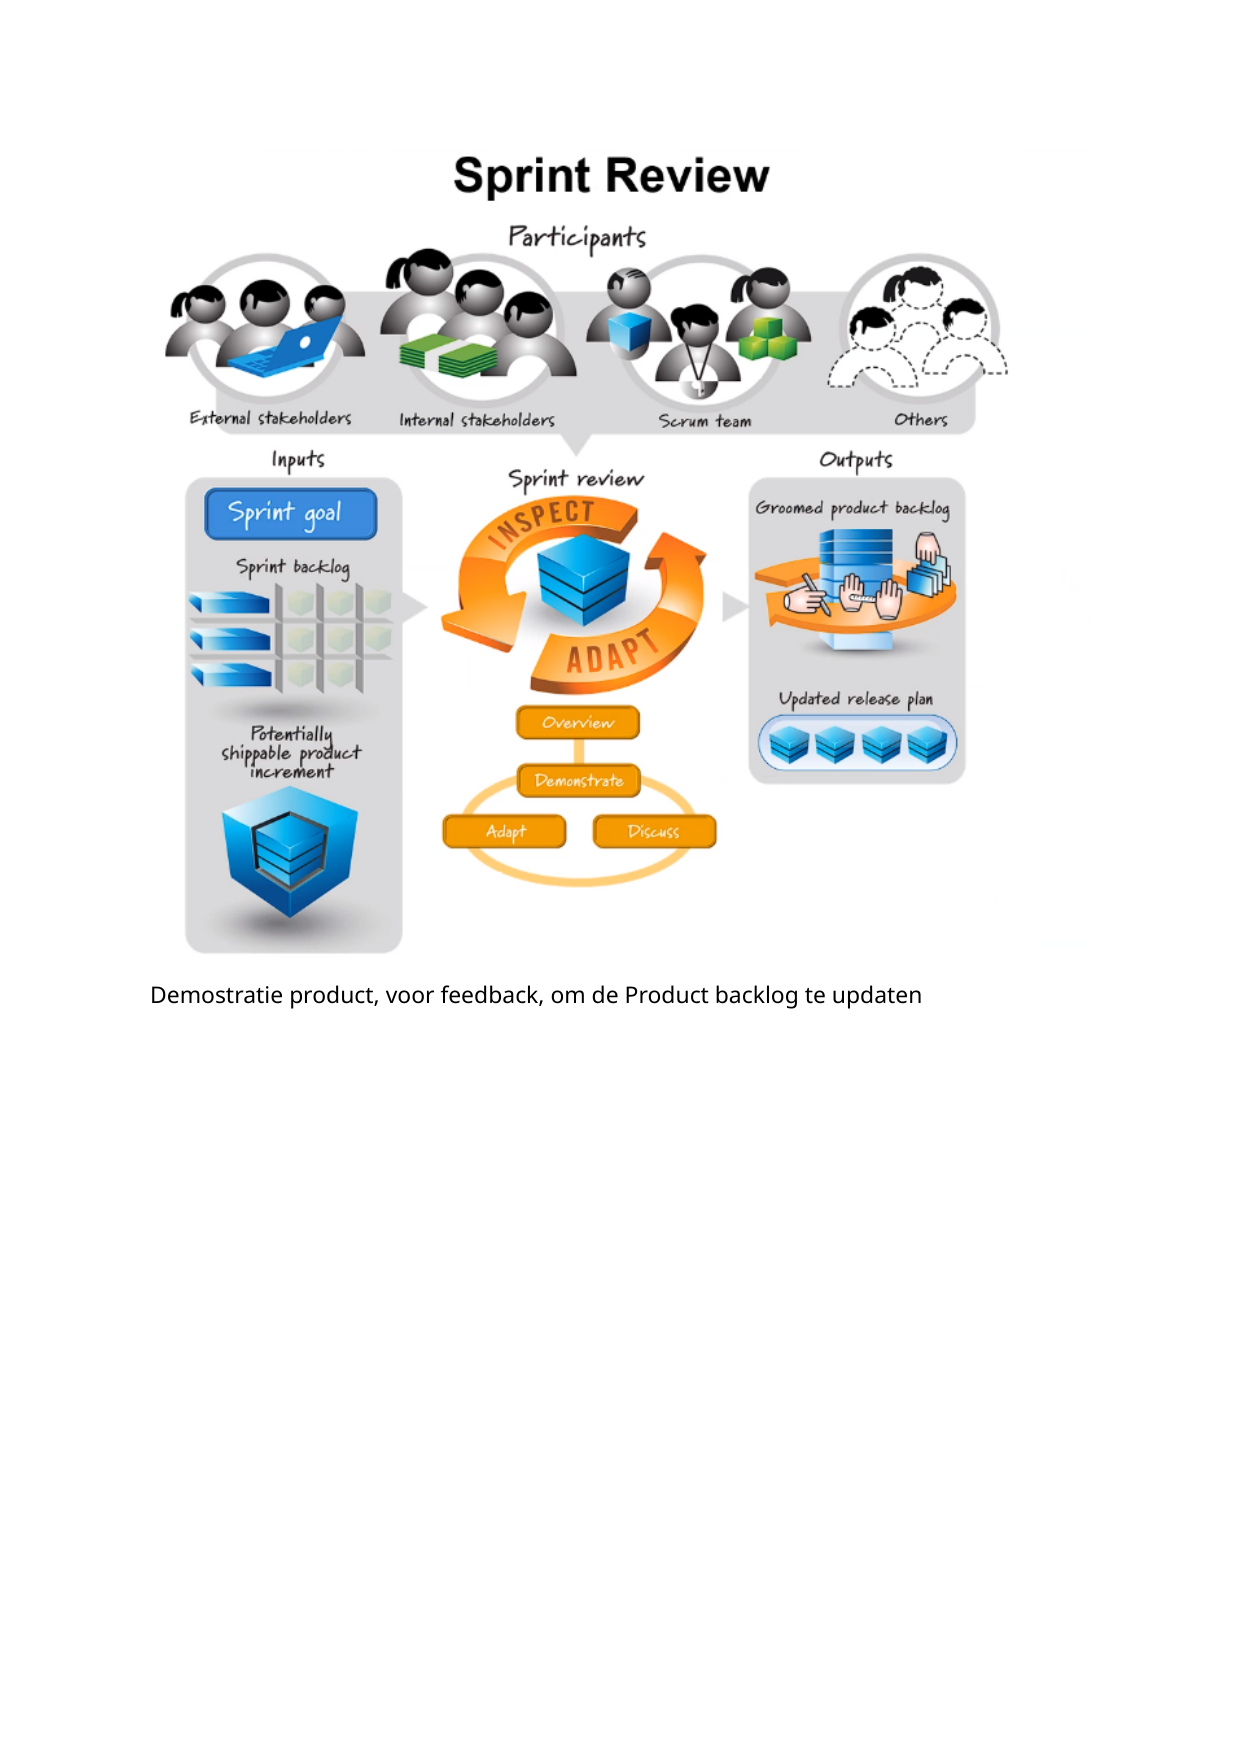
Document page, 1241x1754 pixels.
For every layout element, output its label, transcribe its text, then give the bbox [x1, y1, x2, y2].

picture [150, 150, 1091, 977]
text Demostratie product, voor feedback, om de Product backlog te updaten [150, 979, 1090, 1010]
